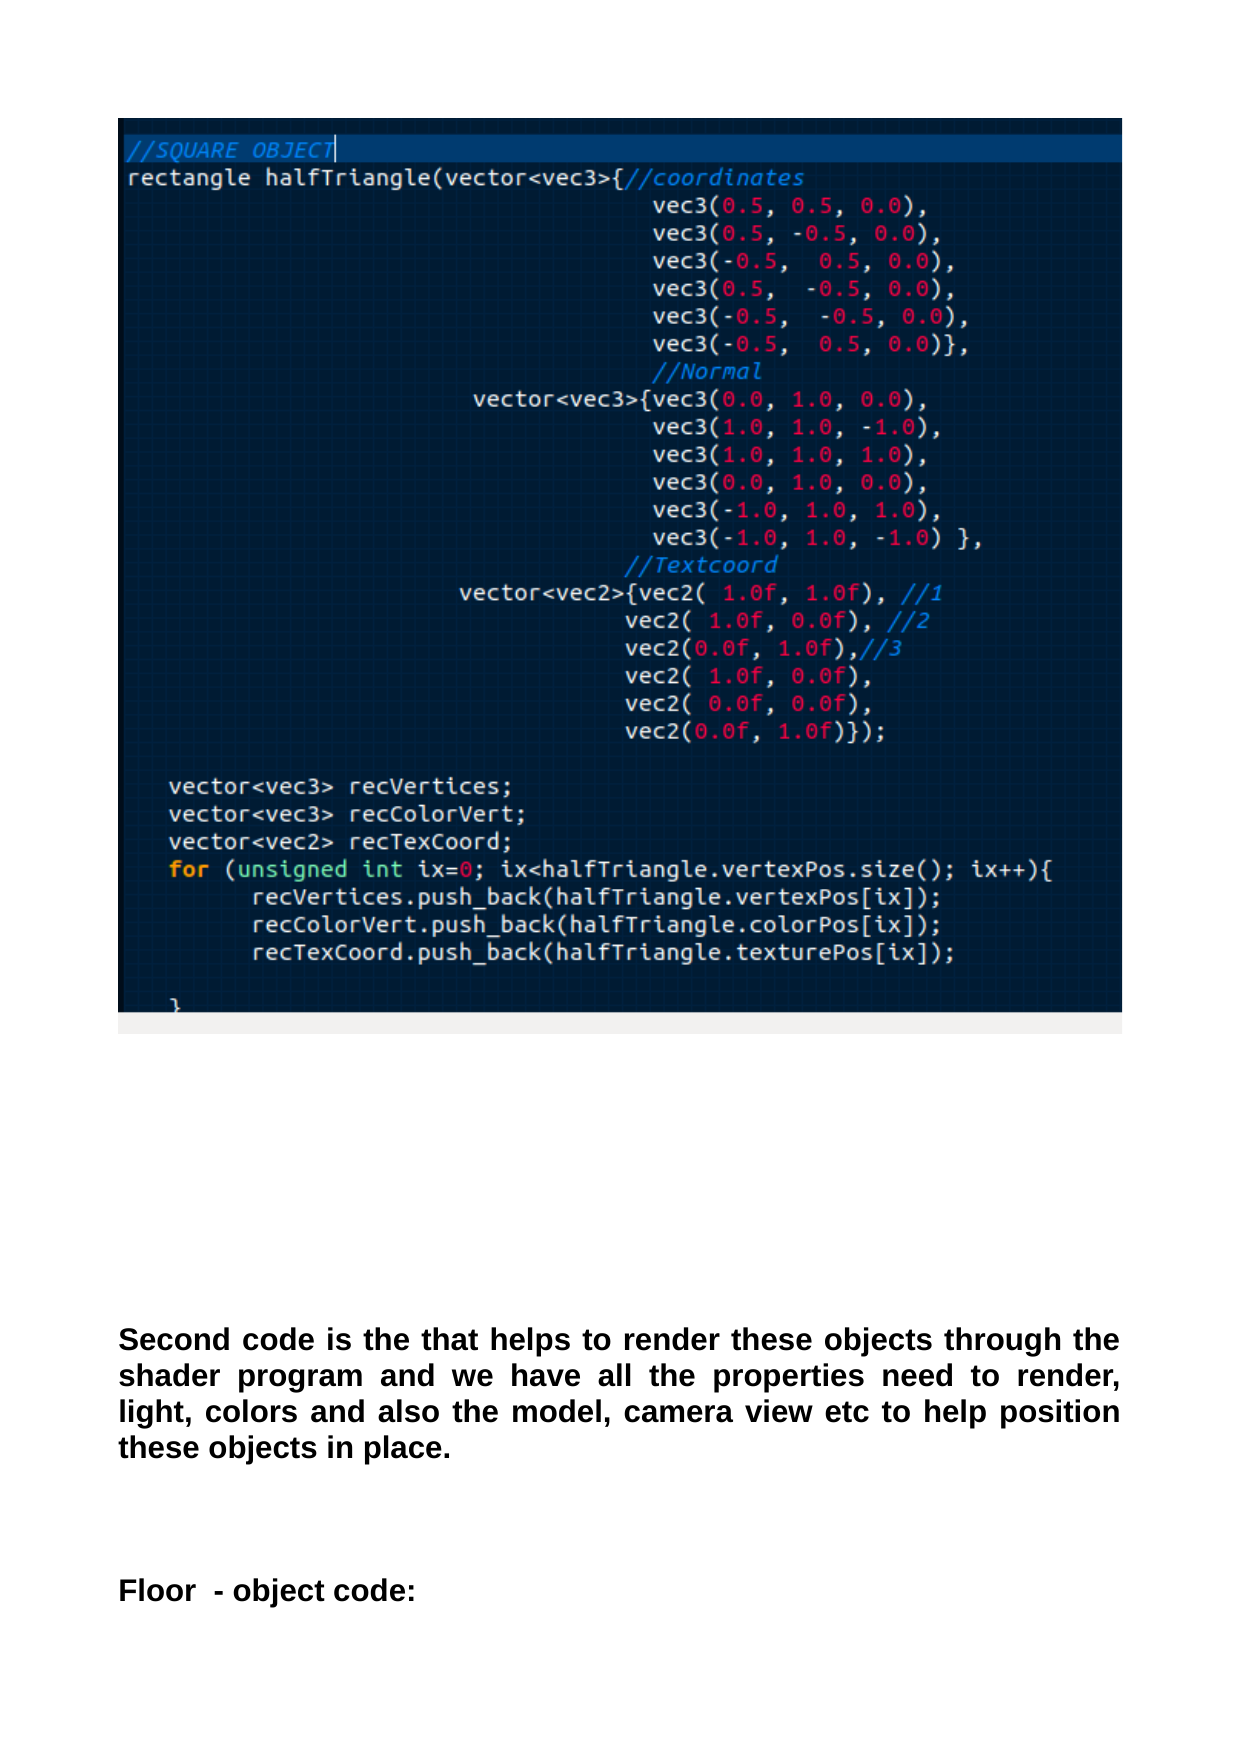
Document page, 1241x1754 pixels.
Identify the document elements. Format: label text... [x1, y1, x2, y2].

picture [118, 118, 1123, 1034]
text Floor - object code: [118, 1572, 1122, 1608]
text Second code is the that helps to render these objects through the shader program and we have all the properties need to render, light, colors and also the model, camera view etc to help position these objects in place. [118, 1321, 1122, 1464]
